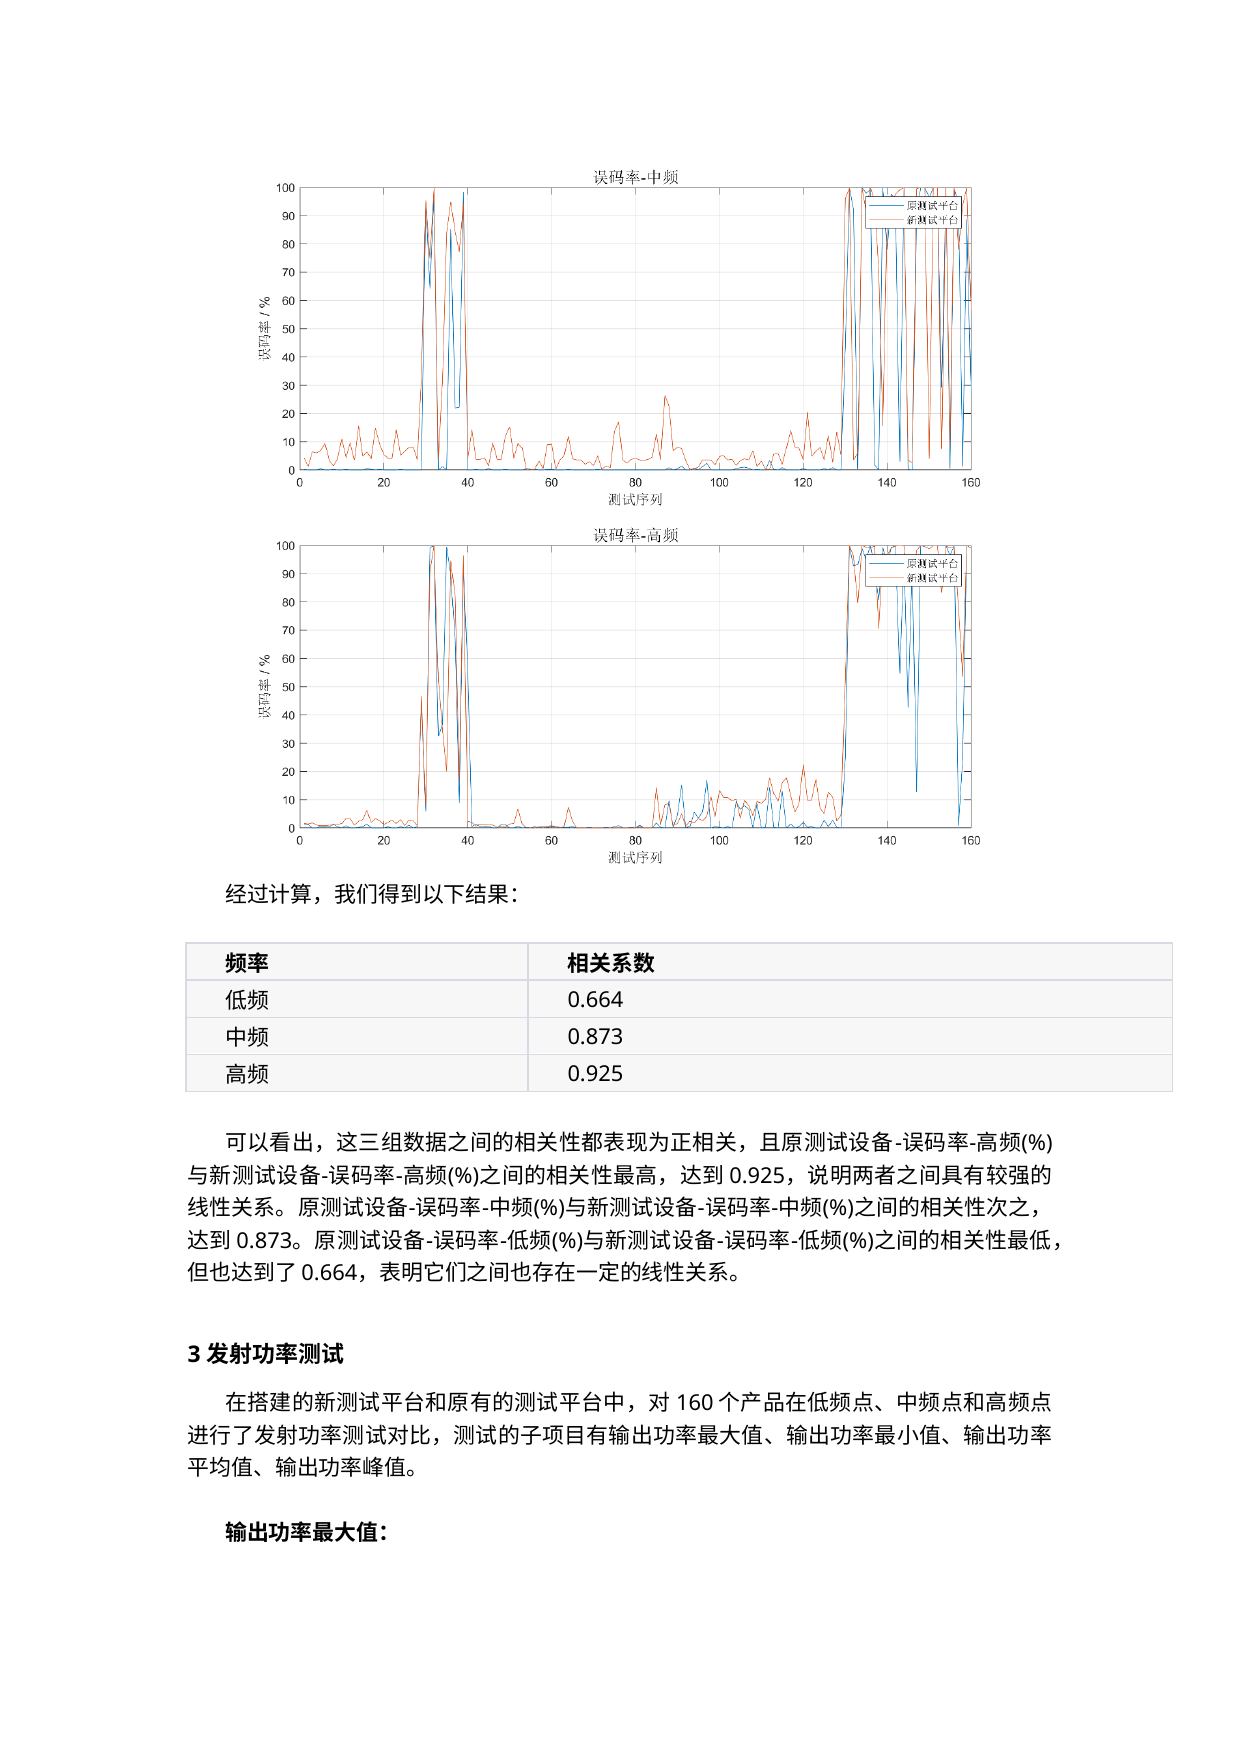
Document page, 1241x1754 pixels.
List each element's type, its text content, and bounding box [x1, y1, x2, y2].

text 经过计算，我们得到以下结果： [187, 877, 1053, 909]
text 输出功率最大值： [187, 1515, 1053, 1547]
text 3 发射功率测试 [187, 1320, 1053, 1385]
table_header 频率 [187, 944, 527, 979]
text 可以看出，这三组数据之间的相关性都表现为正相关，且原测试设备-误码率-高频(%)与新测试设备-误码率-高频(%)之间的相关性最高，达到0.925，说明两者之间具有较强的线性关系。原测试设备-误码率-中频(%)与新测试设备-误码率-中频(%)之间的相关性次之，达到0.873。原测试设备-误码率-低频(%)与新测试设备-误码率-低频(%)之间的相关性最低，但也达到了0.664，表明它们之间也存在一定的线性关系。 [187, 1125, 1053, 1287]
table_cell 0.873 [529, 1018, 1172, 1053]
table_cell 中频 [187, 1018, 527, 1053]
table_cell 低频 [187, 981, 527, 1016]
picture [187, 519, 1053, 866]
table_cell 0.925 [529, 1055, 1172, 1091]
table_cell 高频 [187, 1055, 527, 1091]
table_cell 0.664 [529, 981, 1172, 1016]
text 在搭建的新测试平台和原有的测试平台中，对160个产品在低频点、中频点和高频点进行了发射功率测试对比，测试的子项目有输出功率最大值、输出功率最小值、输出功率平均值、输出功率峰值。 [187, 1385, 1053, 1482]
table_header 相关系数 [529, 944, 1172, 979]
picture [187, 162, 1053, 508]
